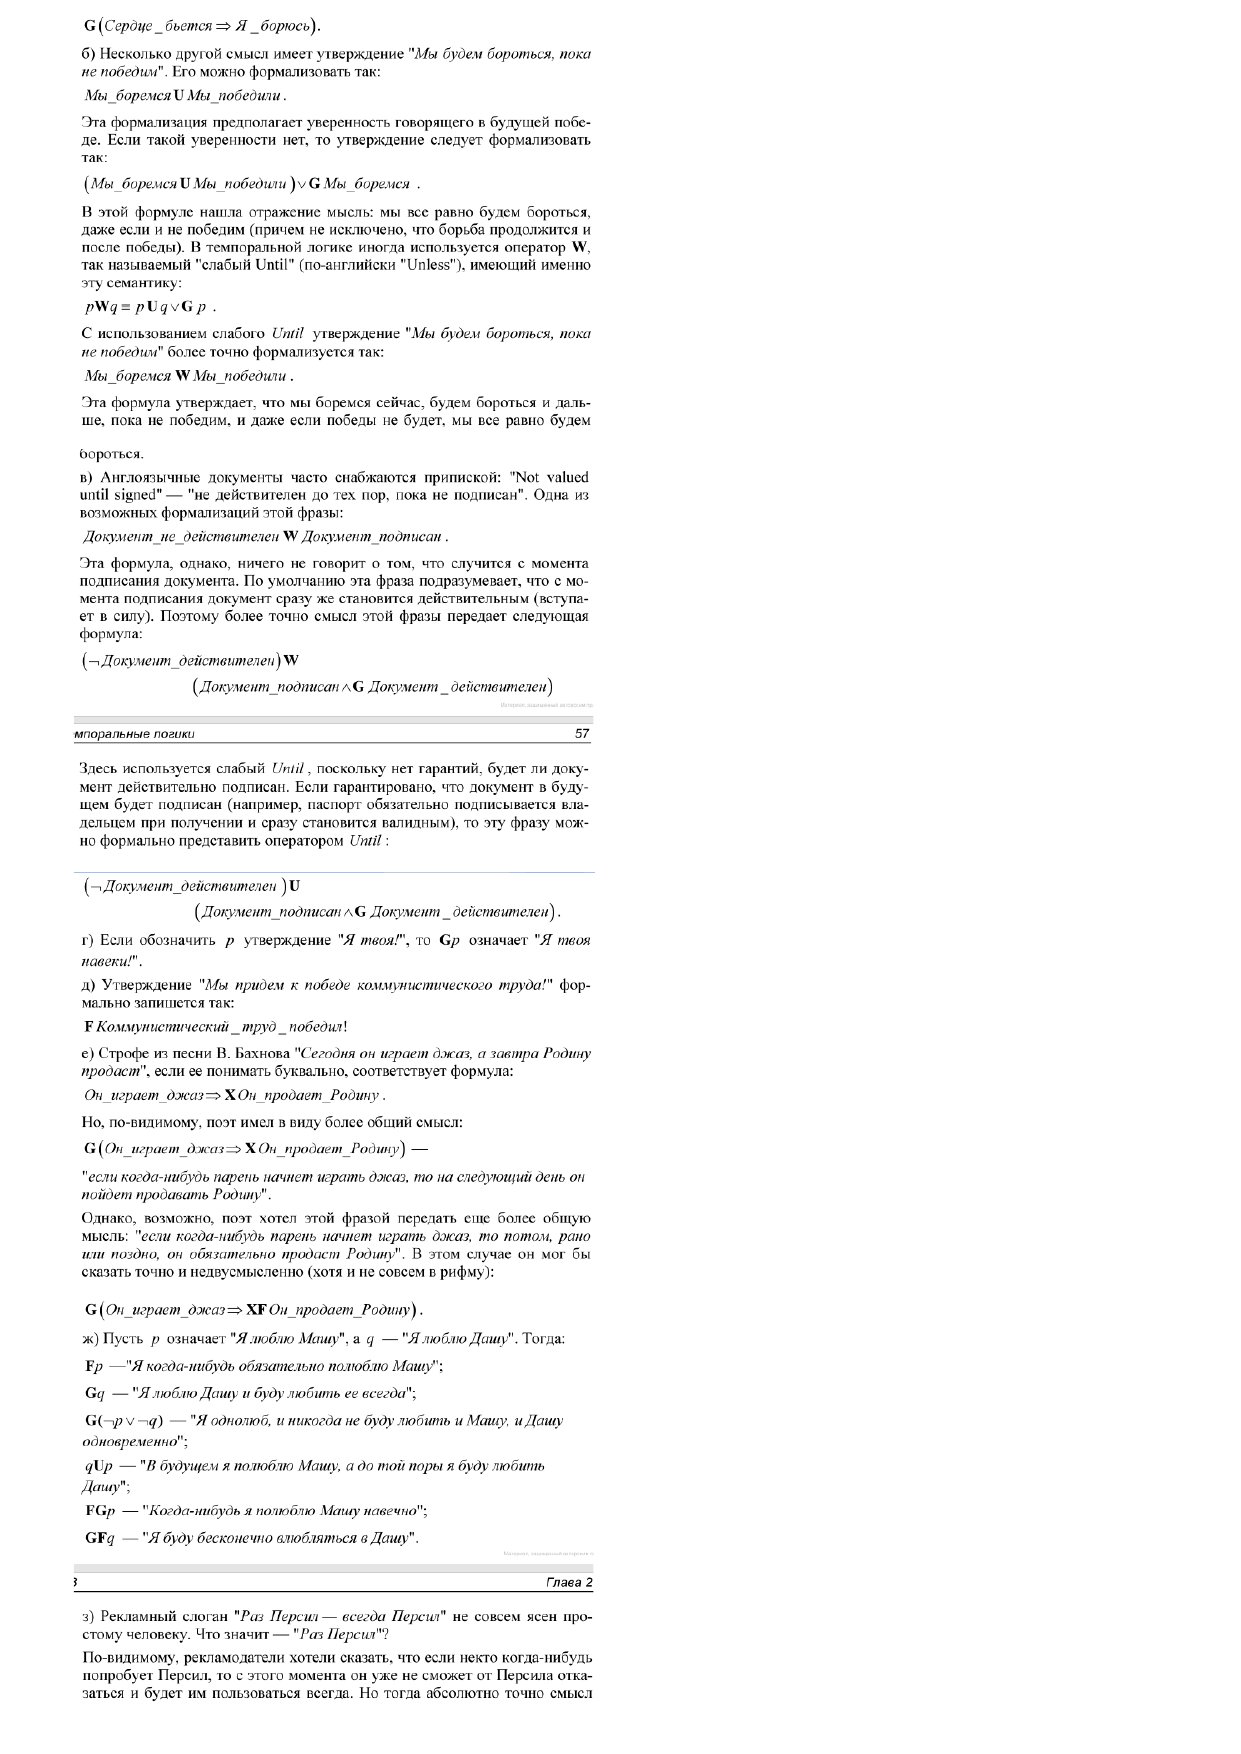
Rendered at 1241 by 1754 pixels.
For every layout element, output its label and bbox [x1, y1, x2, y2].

picture [73, 449, 594, 854]
picture [73, 872, 595, 1283]
picture [73, 14, 595, 431]
picture [73, 1301, 594, 1702]
